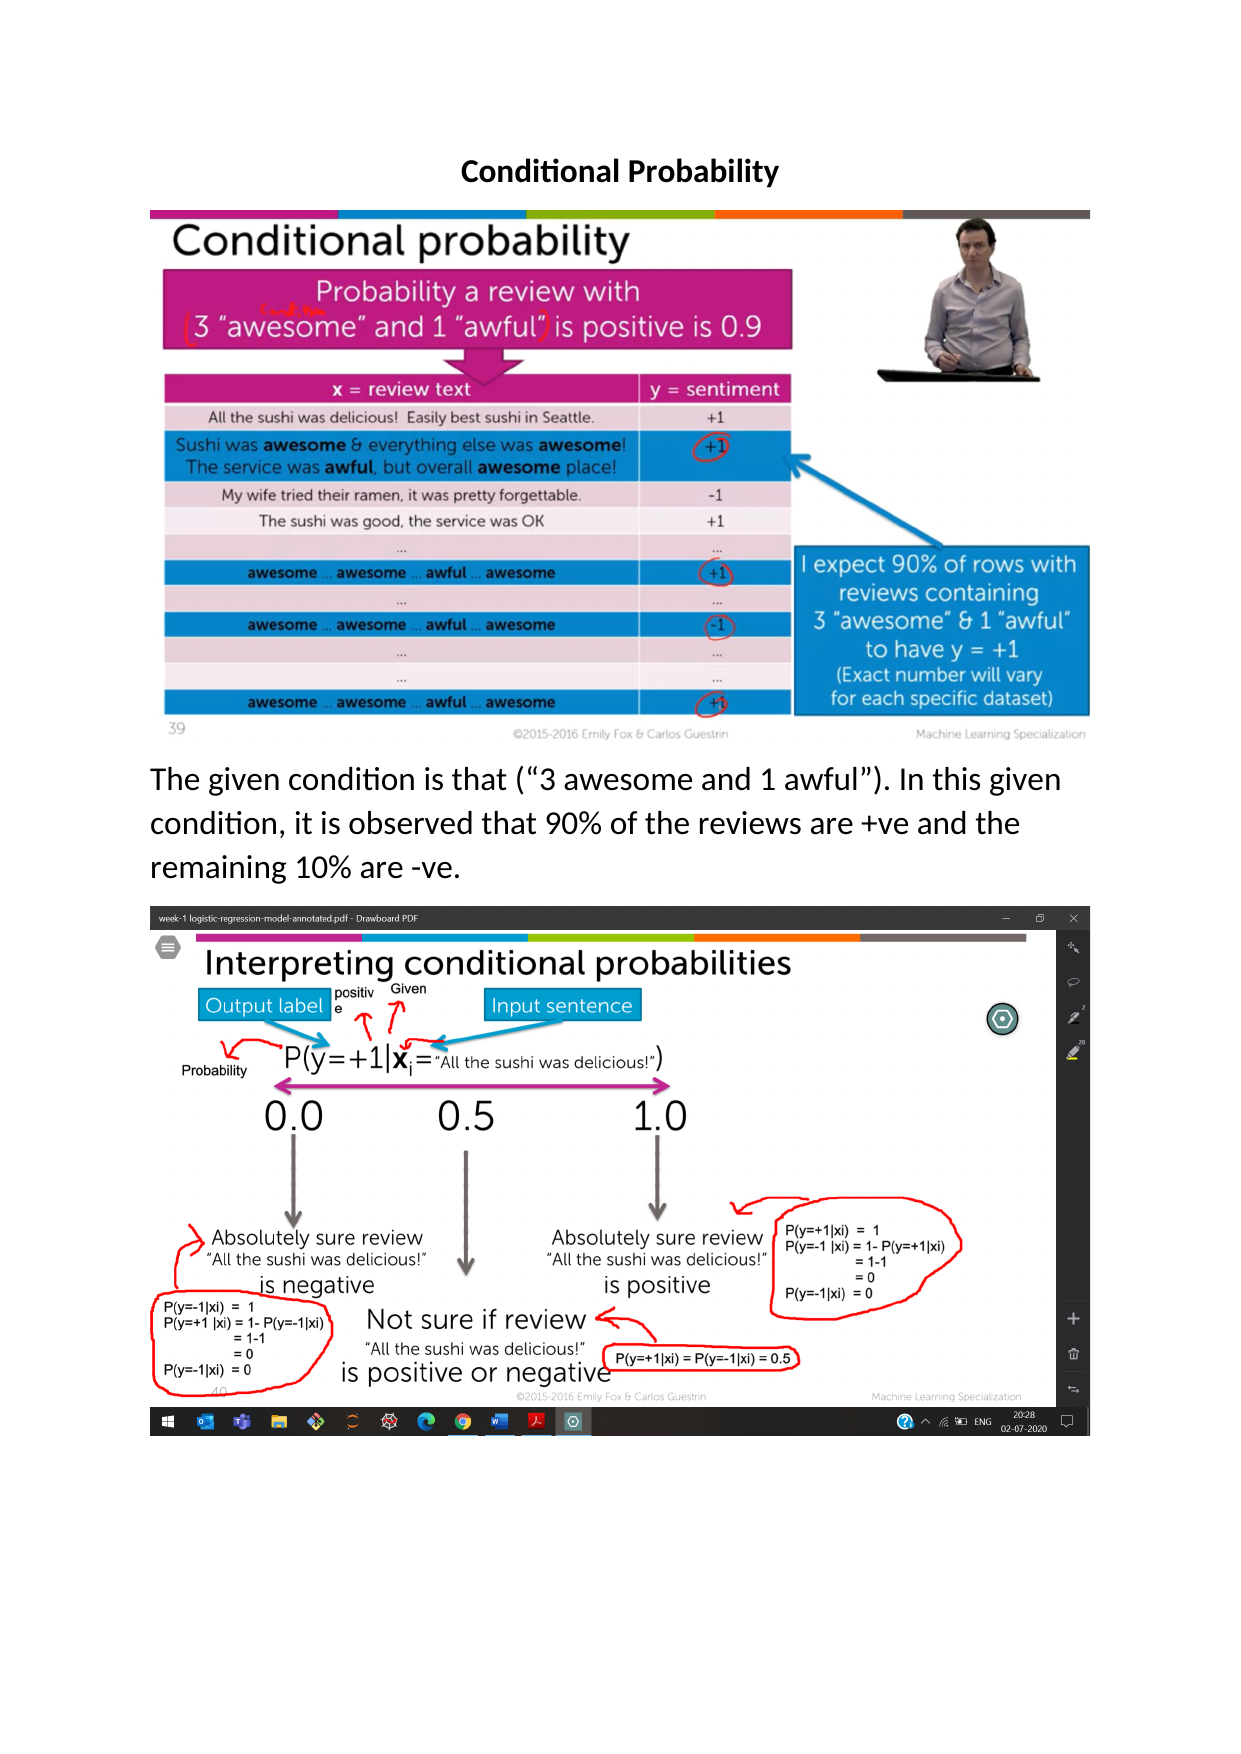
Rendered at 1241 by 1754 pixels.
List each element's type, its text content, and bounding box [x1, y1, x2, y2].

text The given condition is that (“3 awesome and 1 awful”). In this given condition, it is observed that 90% of the reviews are +ve and the remaining 10% are -ve. [150, 758, 1090, 887]
picture [150, 906, 1091, 1436]
picture [150, 210, 1091, 740]
text Conditional Probability [150, 150, 1090, 191]
